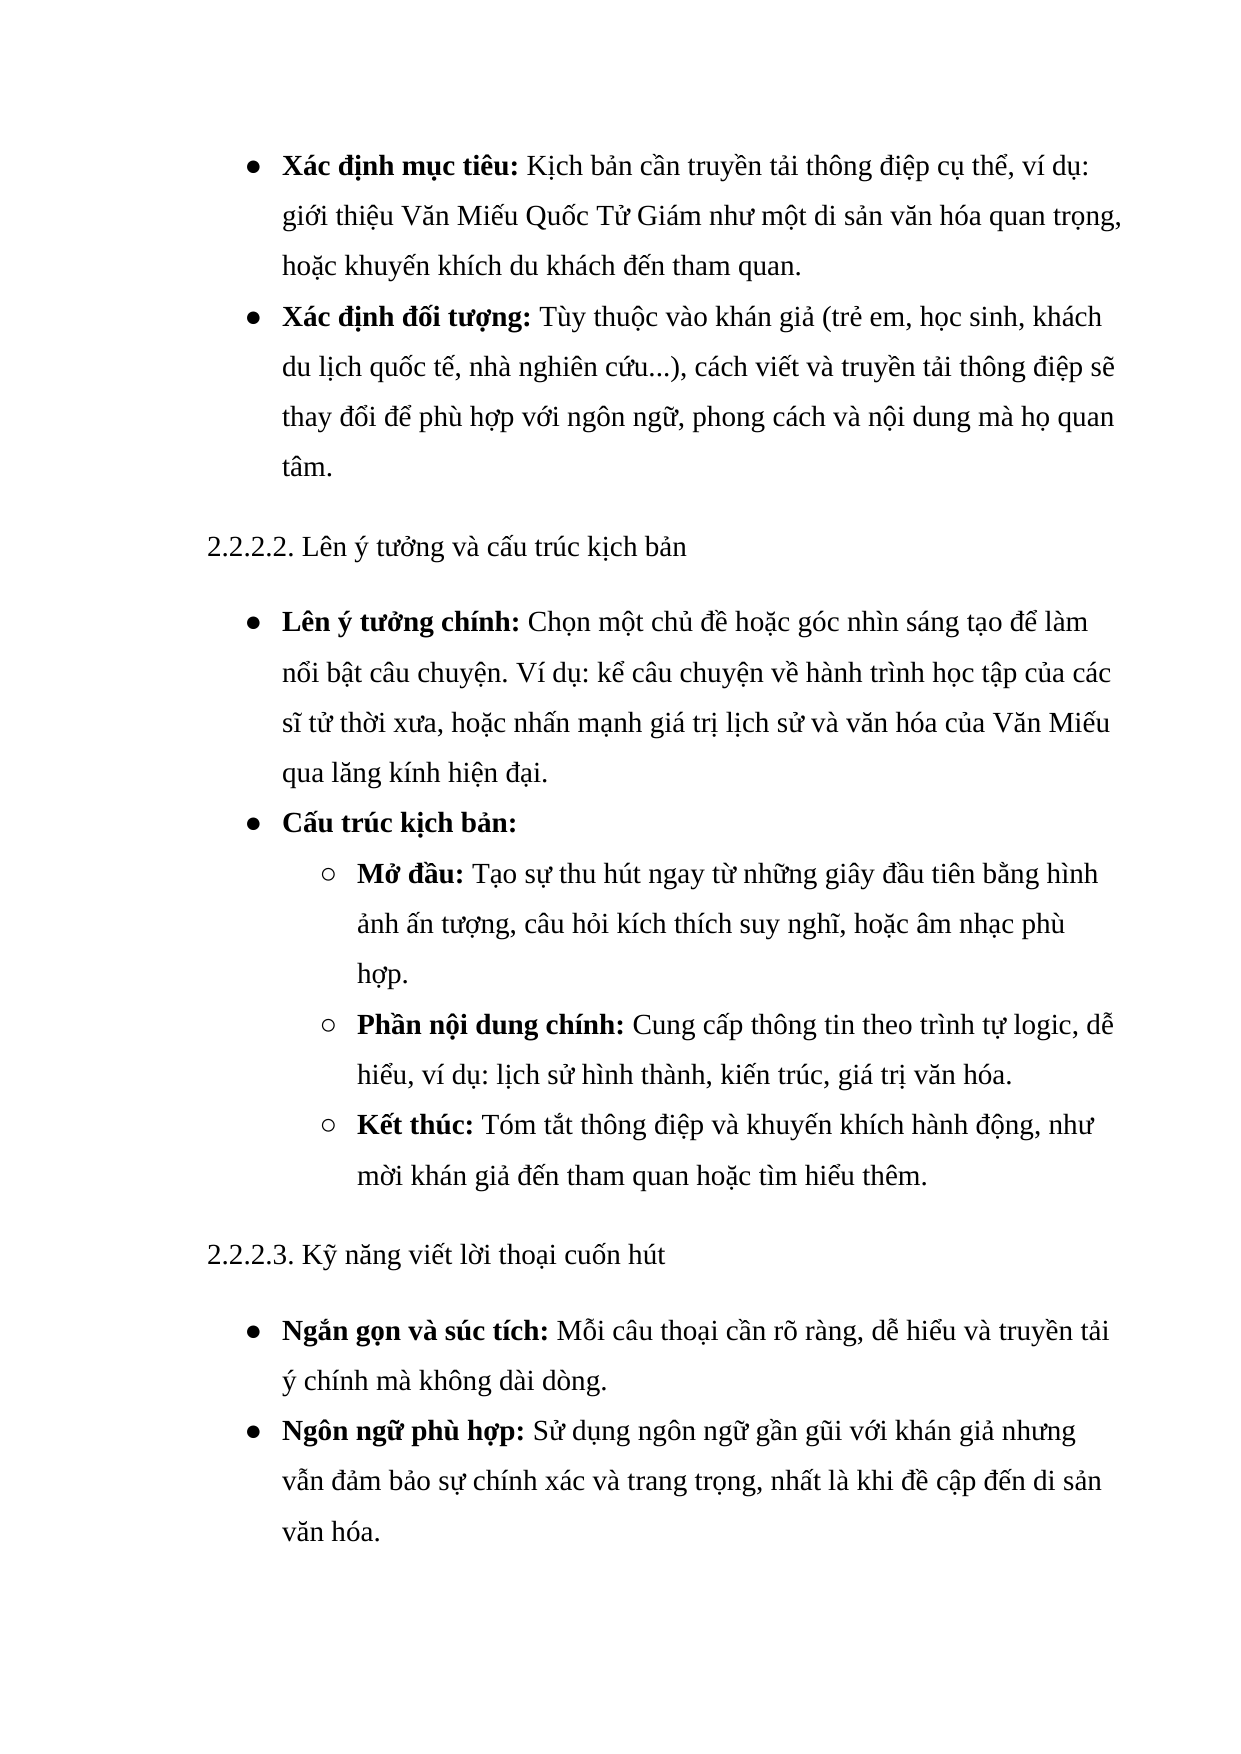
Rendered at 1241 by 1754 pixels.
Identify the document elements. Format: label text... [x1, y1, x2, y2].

list Ngôn ngữ phù hợp: Sử dụng ngôn ngữ gần gũi với khán giả nhưng vẫn đảm bảo sự chính xác và trang trọng, nhất là khi đề cập đến di sản văn hóa. [244, 1413, 1122, 1547]
list Kết thúc: Tóm tắt thông điệp và khuyến khích hành động, như mời khán giả đến tham quan hoặc tìm hiểu thêm. [319, 1107, 1122, 1191]
list Xác định đối tượng: Tùy thuộc vào khán giả (trẻ em, học sinh, khách du lịch quốc tế, nhà nghiên cứu...), cách viết và truyền tải thông điệp sẽ thay đổi để phù hợp với ngôn ngữ, phong cách và nội dung mà họ quan tâm. [244, 299, 1122, 483]
list Xác định mục tiêu: Kịch bản cần truyền tải thông điệp cụ thể, ví dụ: giới thiệu Văn Miếu Quốc Tử Giám như một di sản văn hóa quan trọng, hoặc khuyến khích du khách đến tham quan. [244, 148, 1122, 282]
subtitle 2.2.2.2. Lên ý tưởng và cấu trúc kịch bản [207, 529, 1122, 563]
list Ngắn gọn và súc tích: Mỗi câu thoại cần rõ ràng, dễ hiểu và truyền tải ý chính mà không dài dòng. [244, 1313, 1122, 1396]
list Phần nội dung chính: Cung cấp thông tin theo trình tự logic, dễ hiểu, ví dụ: lịch sử hình thành, kiến trúc, giá trị văn hóa. [319, 1007, 1122, 1091]
list Cấu trúc kịch bản: [244, 806, 1122, 839]
subtitle 2.2.2.3. Kỹ năng viết lời thoại cuốn hút [207, 1237, 1122, 1271]
list Lên ý tưởng chính: Chọn một chủ đề hoặc góc nhìn sáng tạo để làm nổi bật câu chuyện. Ví dụ: kể câu chuyện về hành trình học tập của các sĩ tử thời xưa, hoặc nhấn mạnh giá trị lịch sử và văn hóa của Văn Miếu qua lăng kính hiện đại. [244, 604, 1122, 789]
list Mở đầu: Tạo sự thu hút ngay từ những giây đầu tiên bằng hình ảnh ấn tượng, câu hỏi kích thích suy nghĩ, hoặc âm nhạc phù hợp. [319, 856, 1122, 990]
